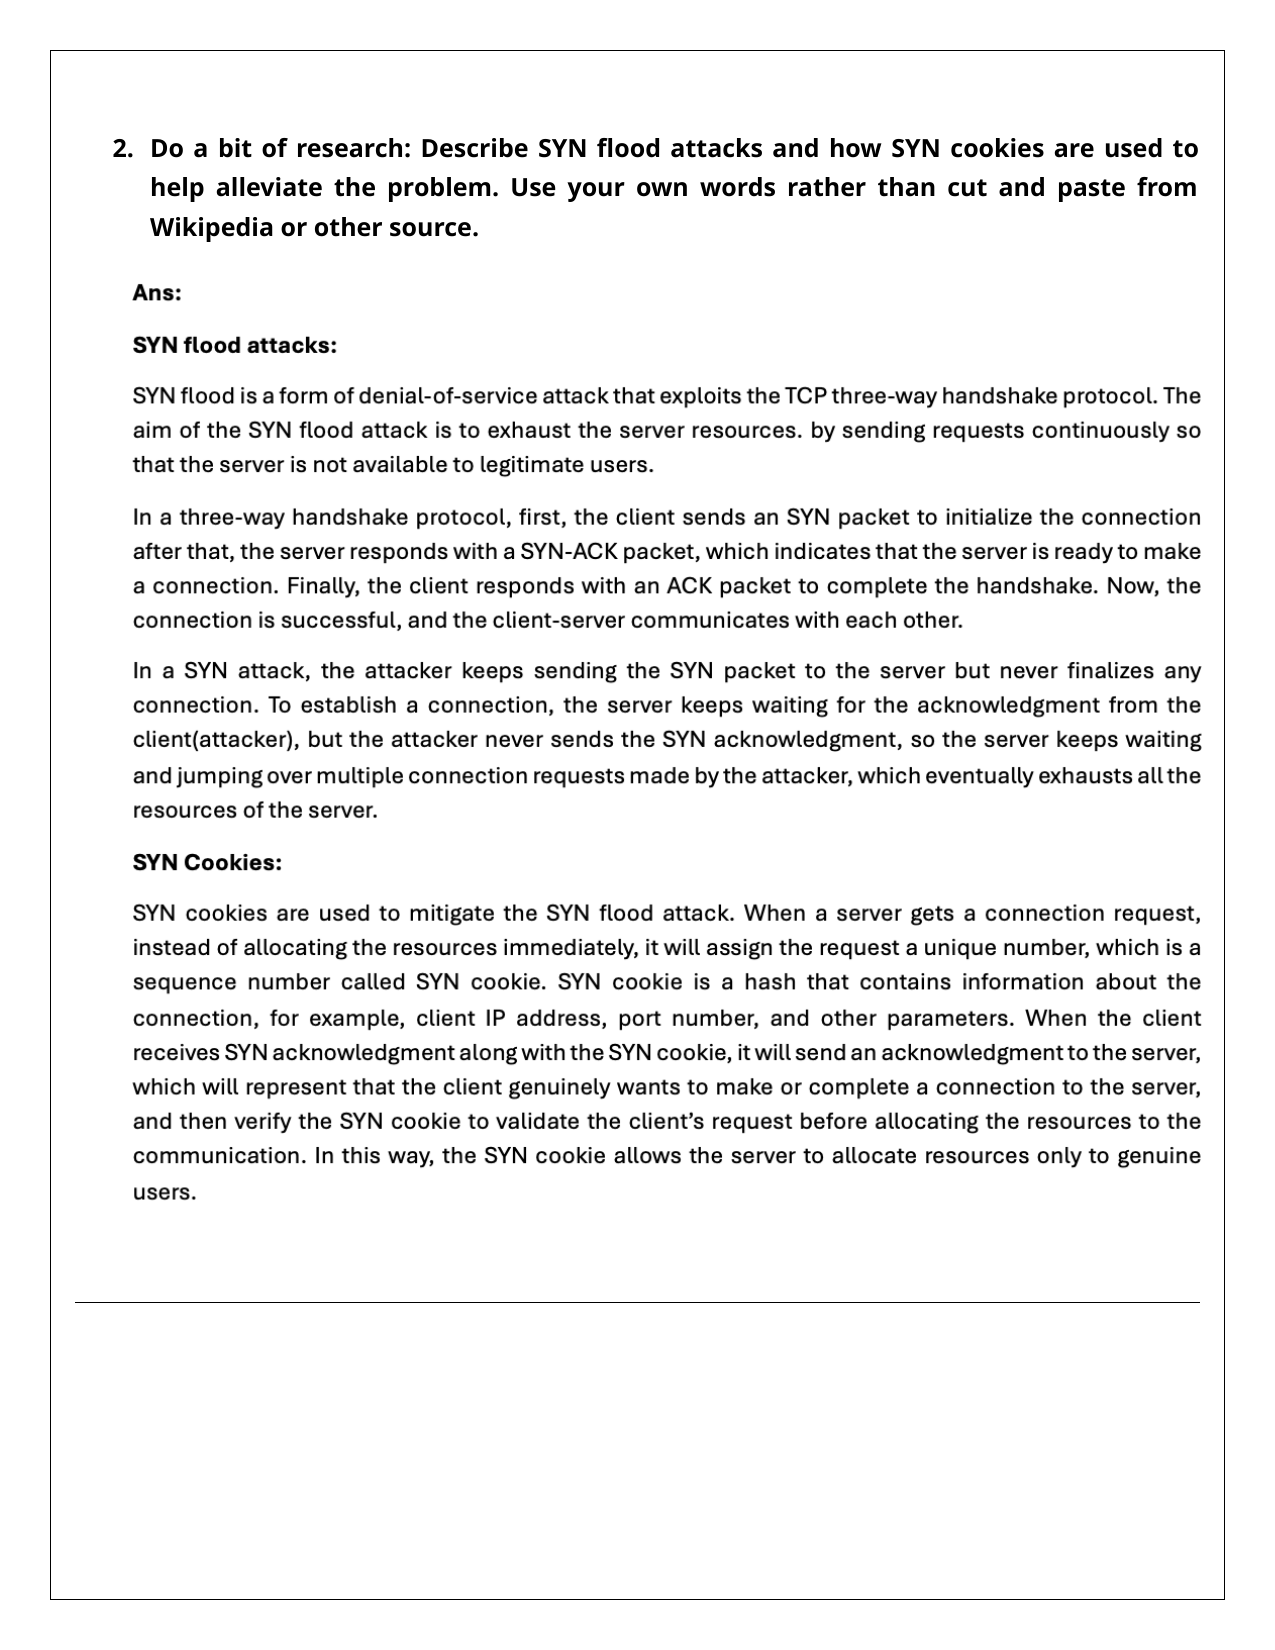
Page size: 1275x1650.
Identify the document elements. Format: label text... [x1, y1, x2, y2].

picture [112, 265, 1221, 1244]
list Do a bit of research: Describe SYN flood attacks and how SYN cookies are used to help alleviate the problem. Use your own words rather than cut and paste from Wikipedia or other source. [112, 131, 1200, 243]
